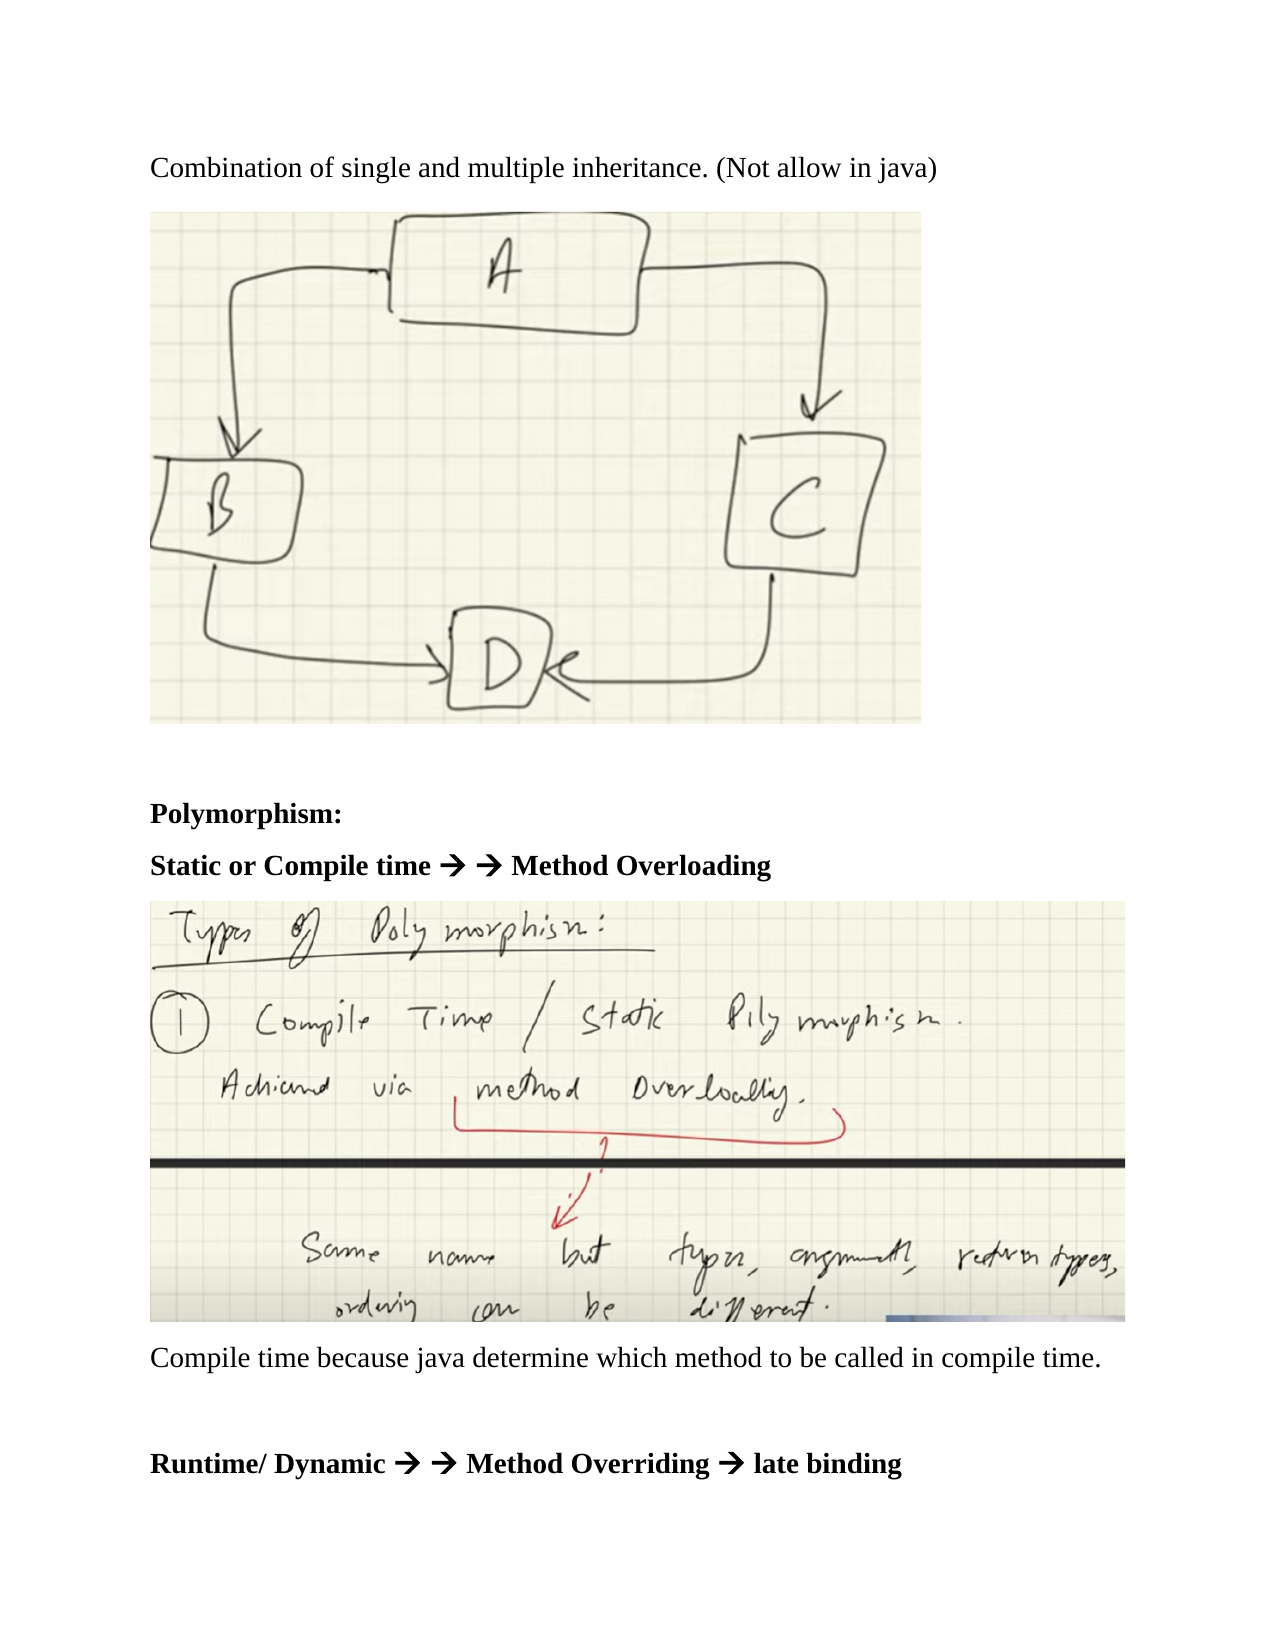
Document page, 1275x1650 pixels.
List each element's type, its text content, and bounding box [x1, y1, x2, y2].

picture [150, 901, 1125, 1322]
picture [150, 202, 922, 724]
text Compile time because java determine which method to be called in compile time. [150, 1340, 1125, 1374]
text Combination of single and multiple inheritance. (Not allow in java) [150, 150, 1125, 183]
text Static or Compile time Method Overloading [150, 848, 1125, 882]
text Runtime/ Dynamic Method Overriding late binding [150, 1446, 1125, 1480]
text Polymorphism: [150, 796, 1125, 829]
